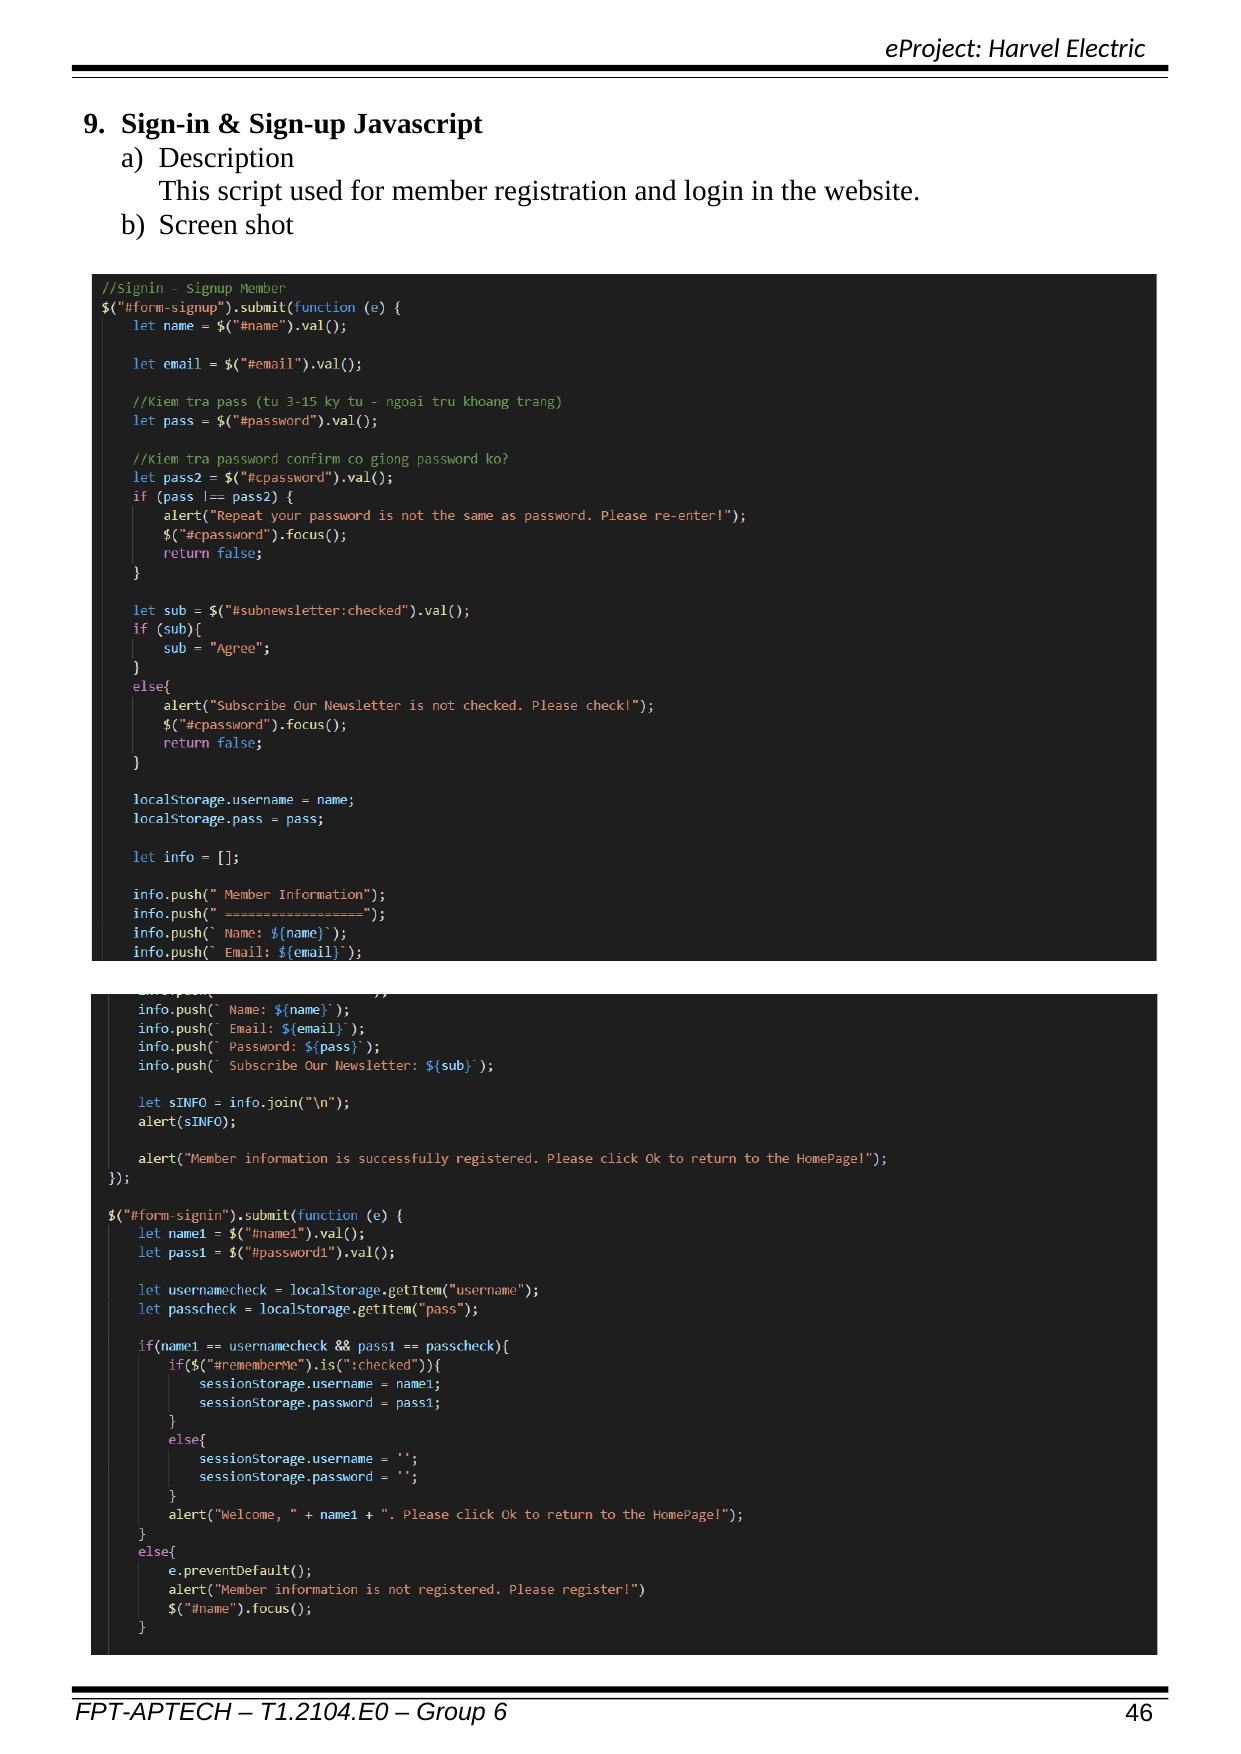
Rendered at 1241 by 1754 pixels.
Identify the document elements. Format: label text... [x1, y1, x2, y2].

list Sign-in & Sign-up Javascript [83, 106, 1203, 140]
picture [91, 994, 1158, 1655]
list Screen shot [121, 207, 1203, 241]
text This script used for member registration and login in the website. [158, 173, 1203, 207]
list Description [121, 140, 1203, 173]
picture [91, 274, 1157, 961]
